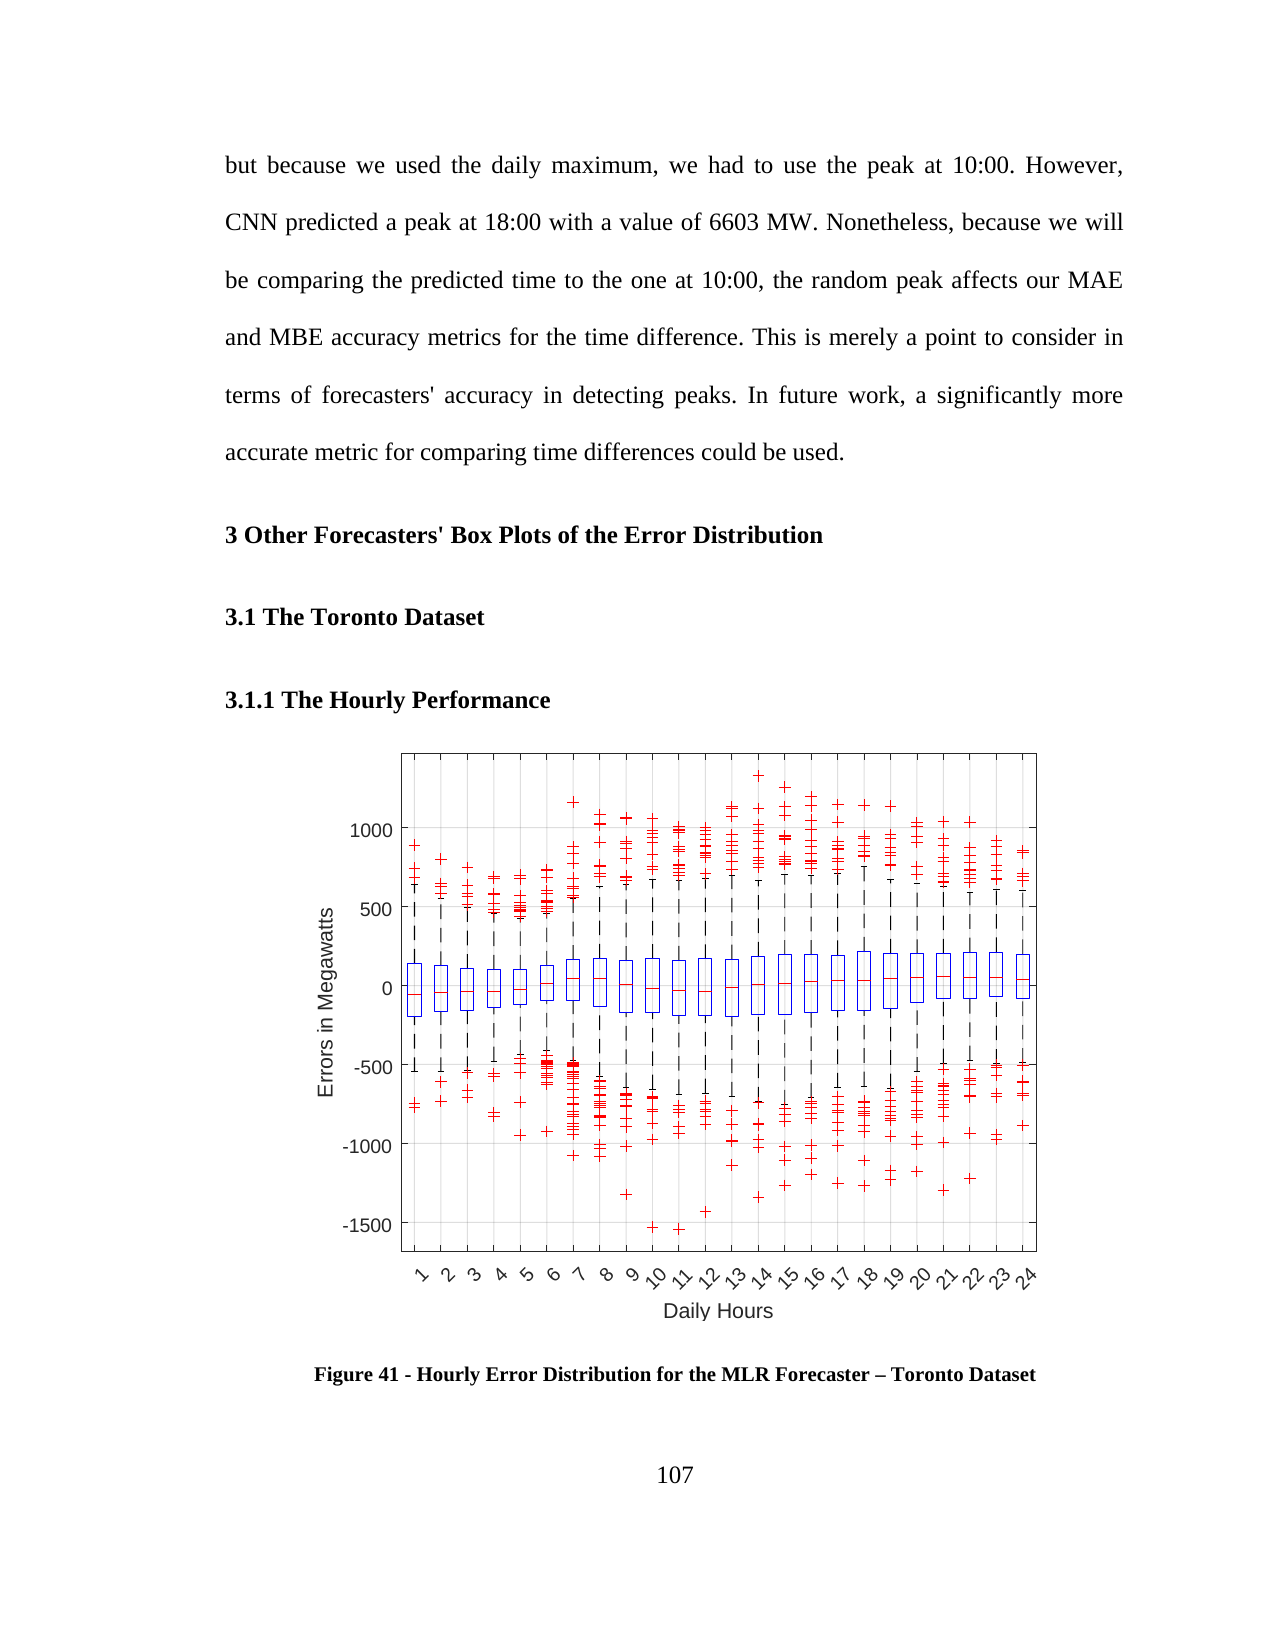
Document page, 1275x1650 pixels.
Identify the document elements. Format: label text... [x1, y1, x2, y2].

subtitle 3.1.1 The Hourly Performance [225, 685, 1125, 714]
subtitle 3 Other Forecasters' Box Plots of the Error Distribution [225, 520, 1125, 549]
subtitle 3.1 The Toronto Dataset [225, 602, 1125, 631]
text Figure 41 - Hourly Error Distribution for the MLR Forecaster – Toronto Dataset [225, 1362, 1125, 1386]
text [225, 150, 1125, 466]
